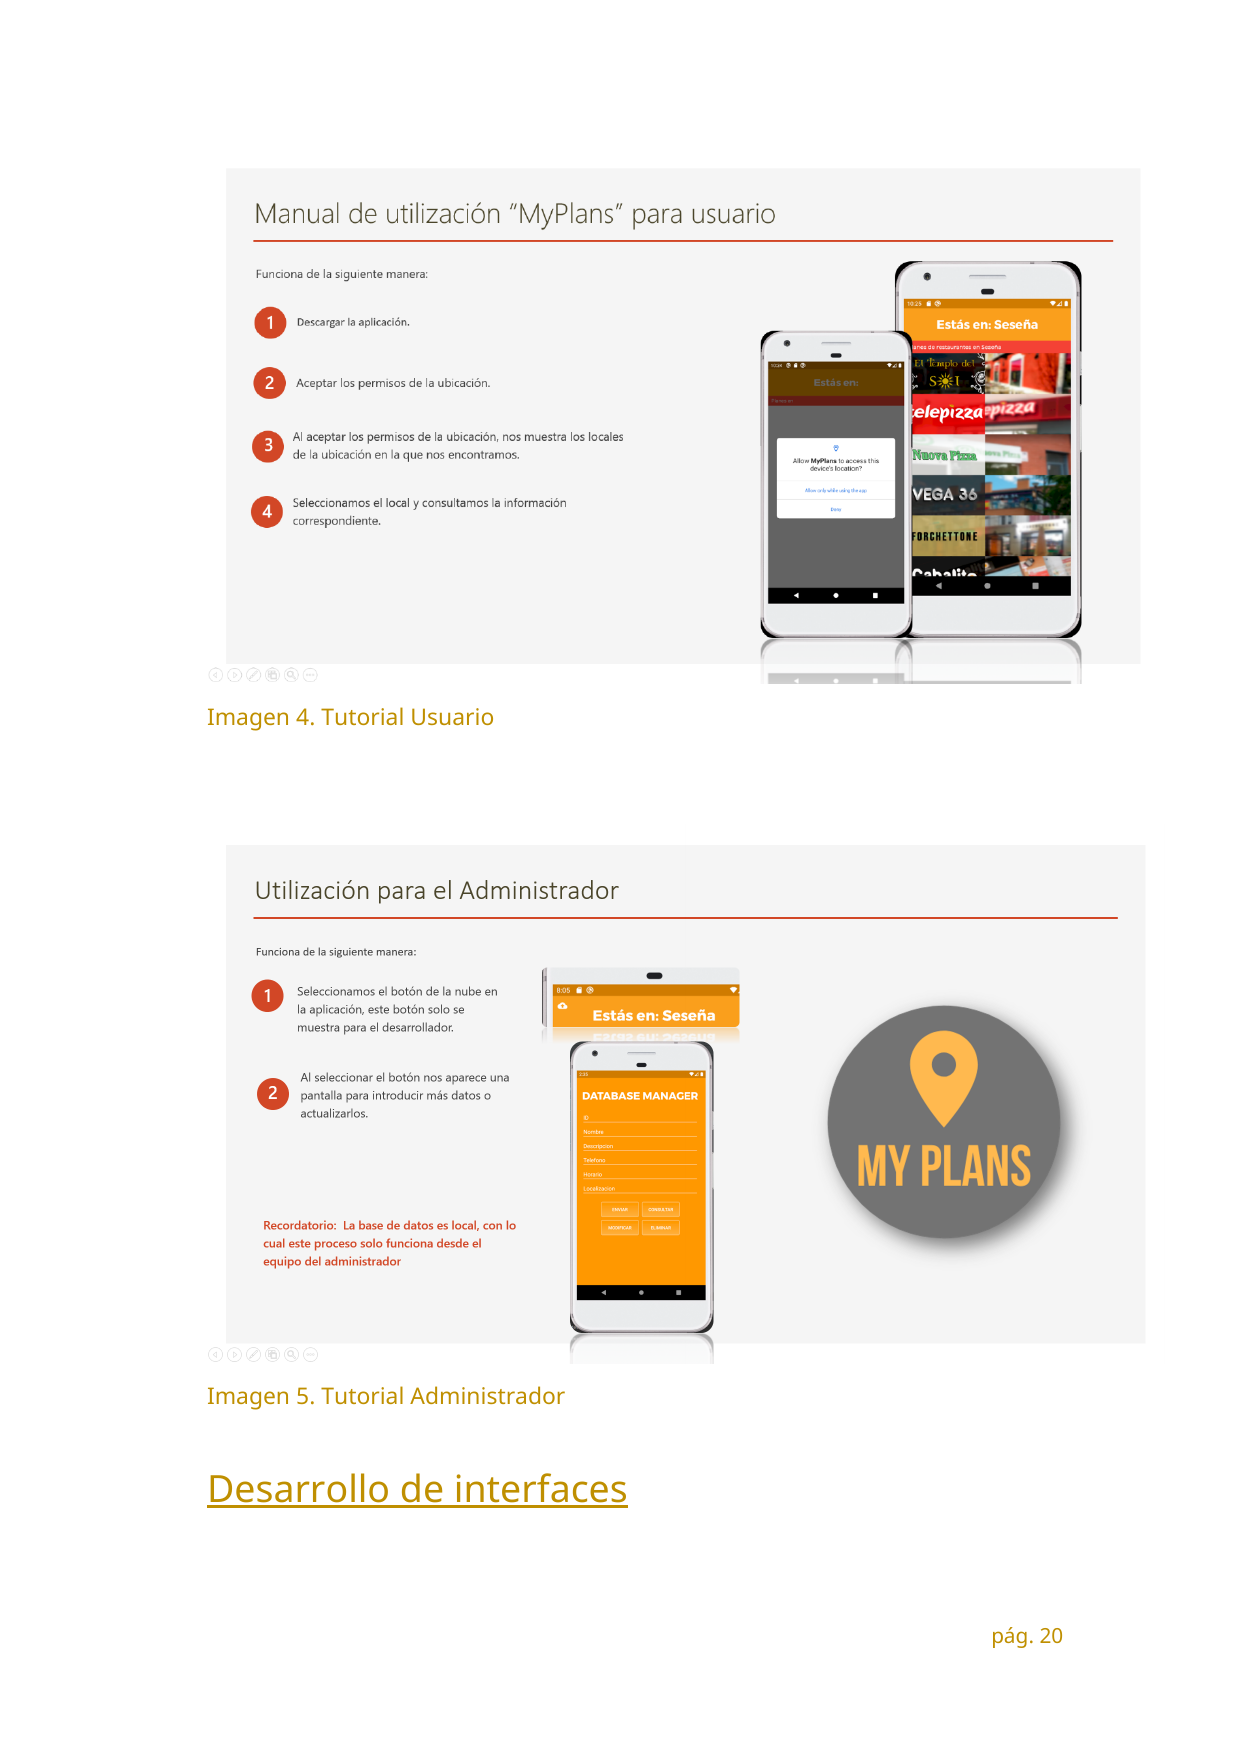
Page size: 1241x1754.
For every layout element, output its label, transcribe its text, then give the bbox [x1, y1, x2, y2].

subtitle Imagen 5. Tutorial Administrador [207, 1380, 1063, 1411]
picture [206, 147, 1160, 684]
subtitle Imagen 4. Tutorial Usuario [207, 700, 1063, 732]
text Desarrollo de interfaces [207, 1462, 1063, 1513]
picture [206, 824, 1165, 1364]
